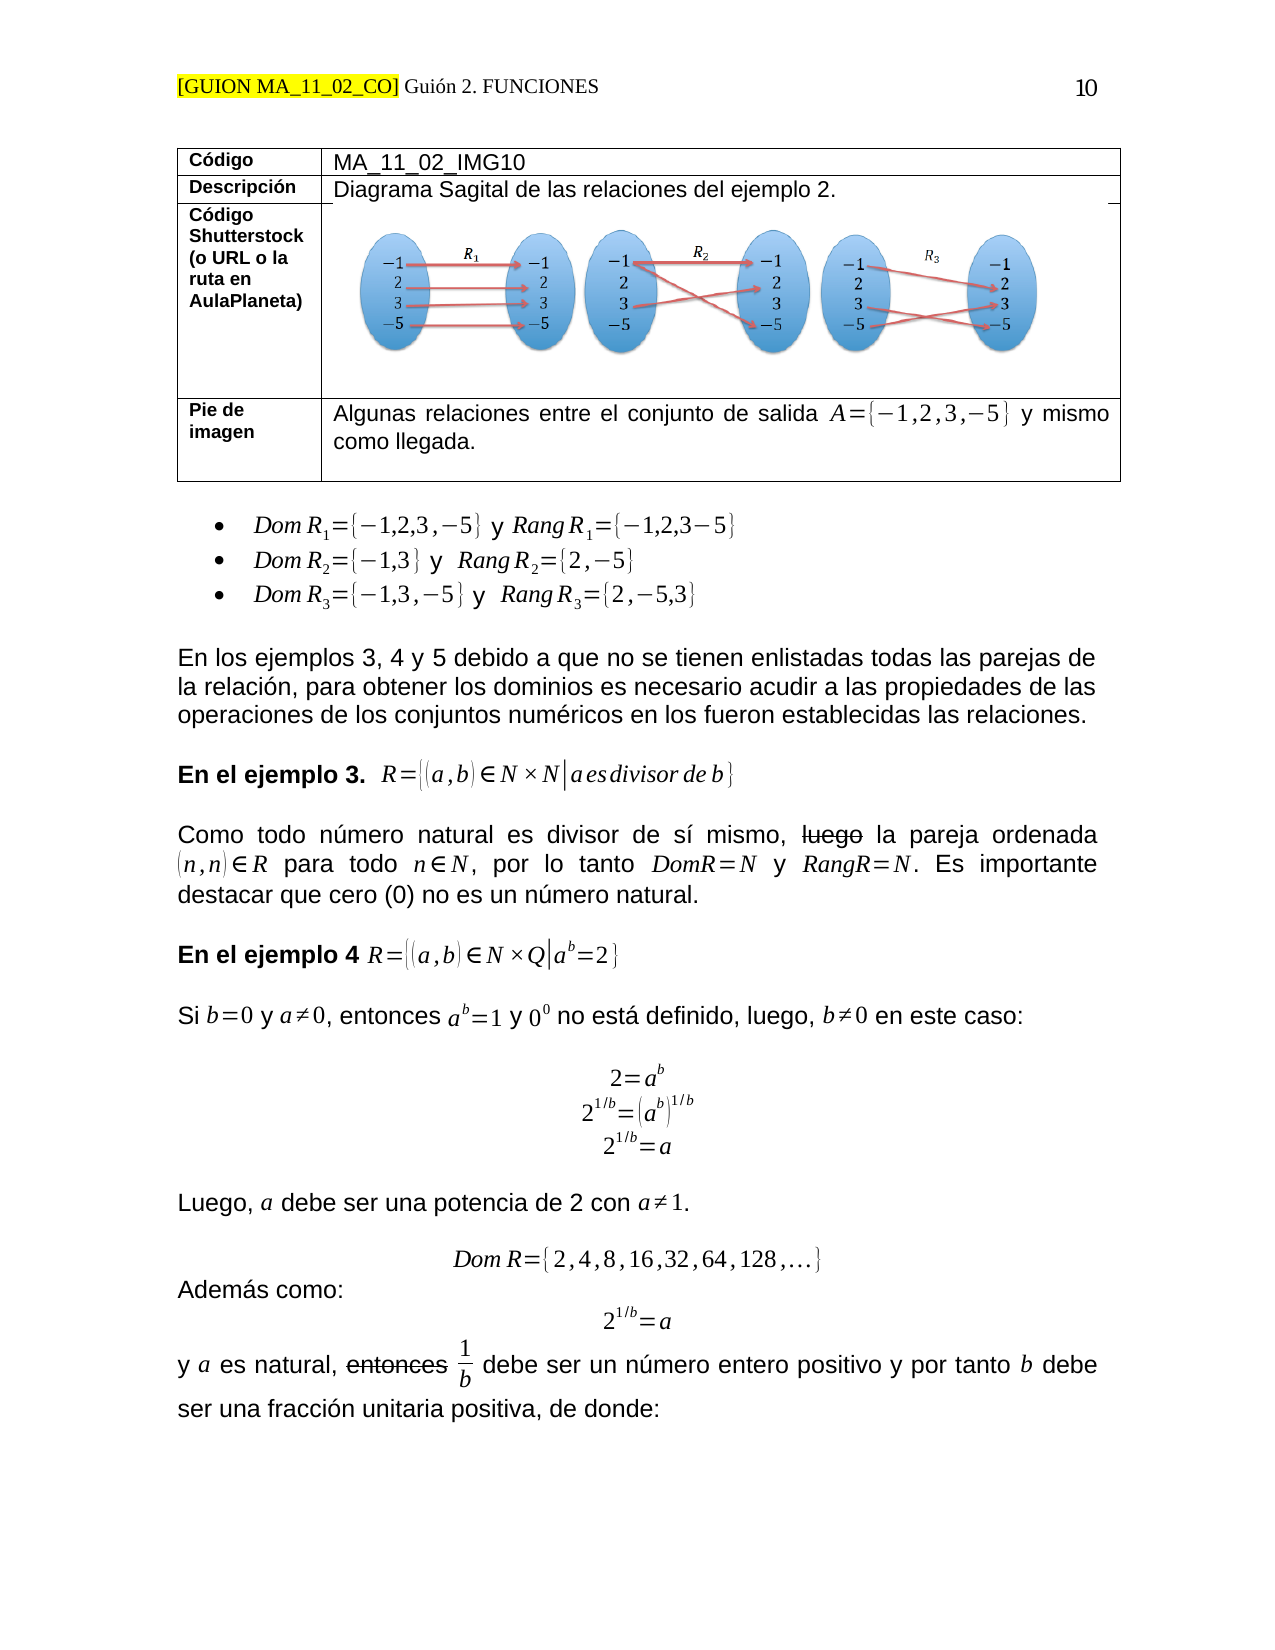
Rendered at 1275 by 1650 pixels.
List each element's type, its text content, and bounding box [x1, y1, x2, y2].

text Si y , entonces y no está definido, luego, en este caso: [177, 1000, 1098, 1031]
table_cell Algunas relaciones entre el conjunto de salida y mismo como llegada. [322, 399, 1120, 481]
text Además como: [177, 1275, 1098, 1303]
table_cell MA_11_02_IMG10 [322, 149, 1120, 175]
table_cell [1109, 204, 1120, 398]
text y es natural, entonces debe ser un número entero positivo y por tanto debe ser una fracción unitaria positiva, de donde: [177, 1335, 1098, 1422]
table_cell Código [178, 149, 321, 175]
table_cell [322, 204, 333, 398]
table_cell Diagrama Sagital de las relaciones del ejemplo 2. [322, 176, 1120, 202]
table_cell Pie de imagen [178, 399, 321, 481]
list y [215, 511, 1098, 545]
text En los ejemplos 3, 4 y 5 debido a que no se tienen enlistadas todas las parejas de la relación, para obtener los dominios es necesario acudir a las propiedades de las operaciones de los conjuntos numéricos en los fueron establecidas las relaciones. [177, 643, 1098, 729]
text Luego, debe ser una potencia de 2 con . [177, 1188, 1098, 1217]
text En el ejemplo 3. [177, 758, 1098, 792]
text Como todo número natural es divisor de sí mismo, luego la pareja ordenada para todo , por lo tanto y . Es importante destacar que cero (0) no es un número natural. [177, 820, 1098, 908]
picture [333, 203, 1109, 398]
list y [215, 579, 1098, 614]
text En el ejemplo 4 [177, 937, 1098, 971]
table_cell Descripción [178, 176, 321, 202]
table_cell Código Shutterstock (o URL o la ruta en AulaPlaneta) [178, 204, 321, 398]
list y [215, 545, 1098, 579]
